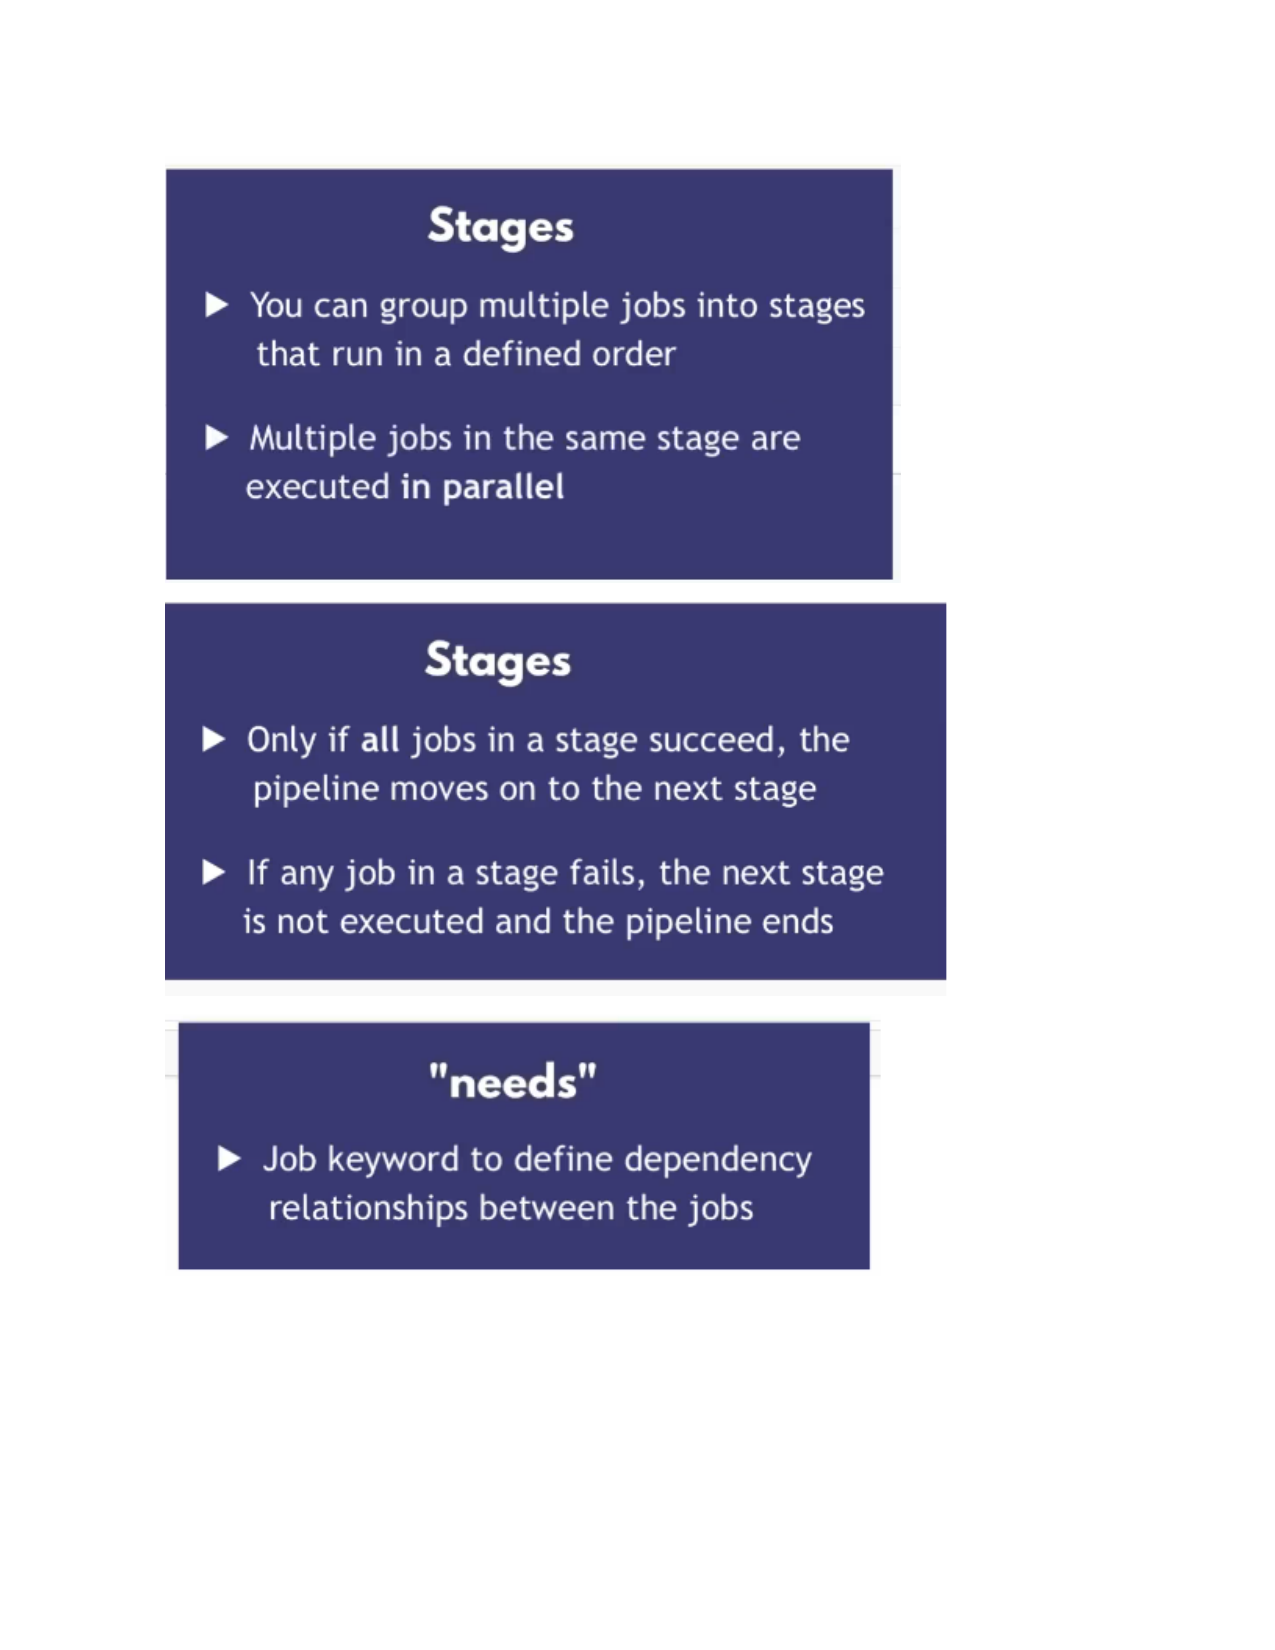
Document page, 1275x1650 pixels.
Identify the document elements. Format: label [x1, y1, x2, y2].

picture [165, 156, 901, 583]
picture [165, 601, 947, 996]
picture [165, 1014, 881, 1276]
